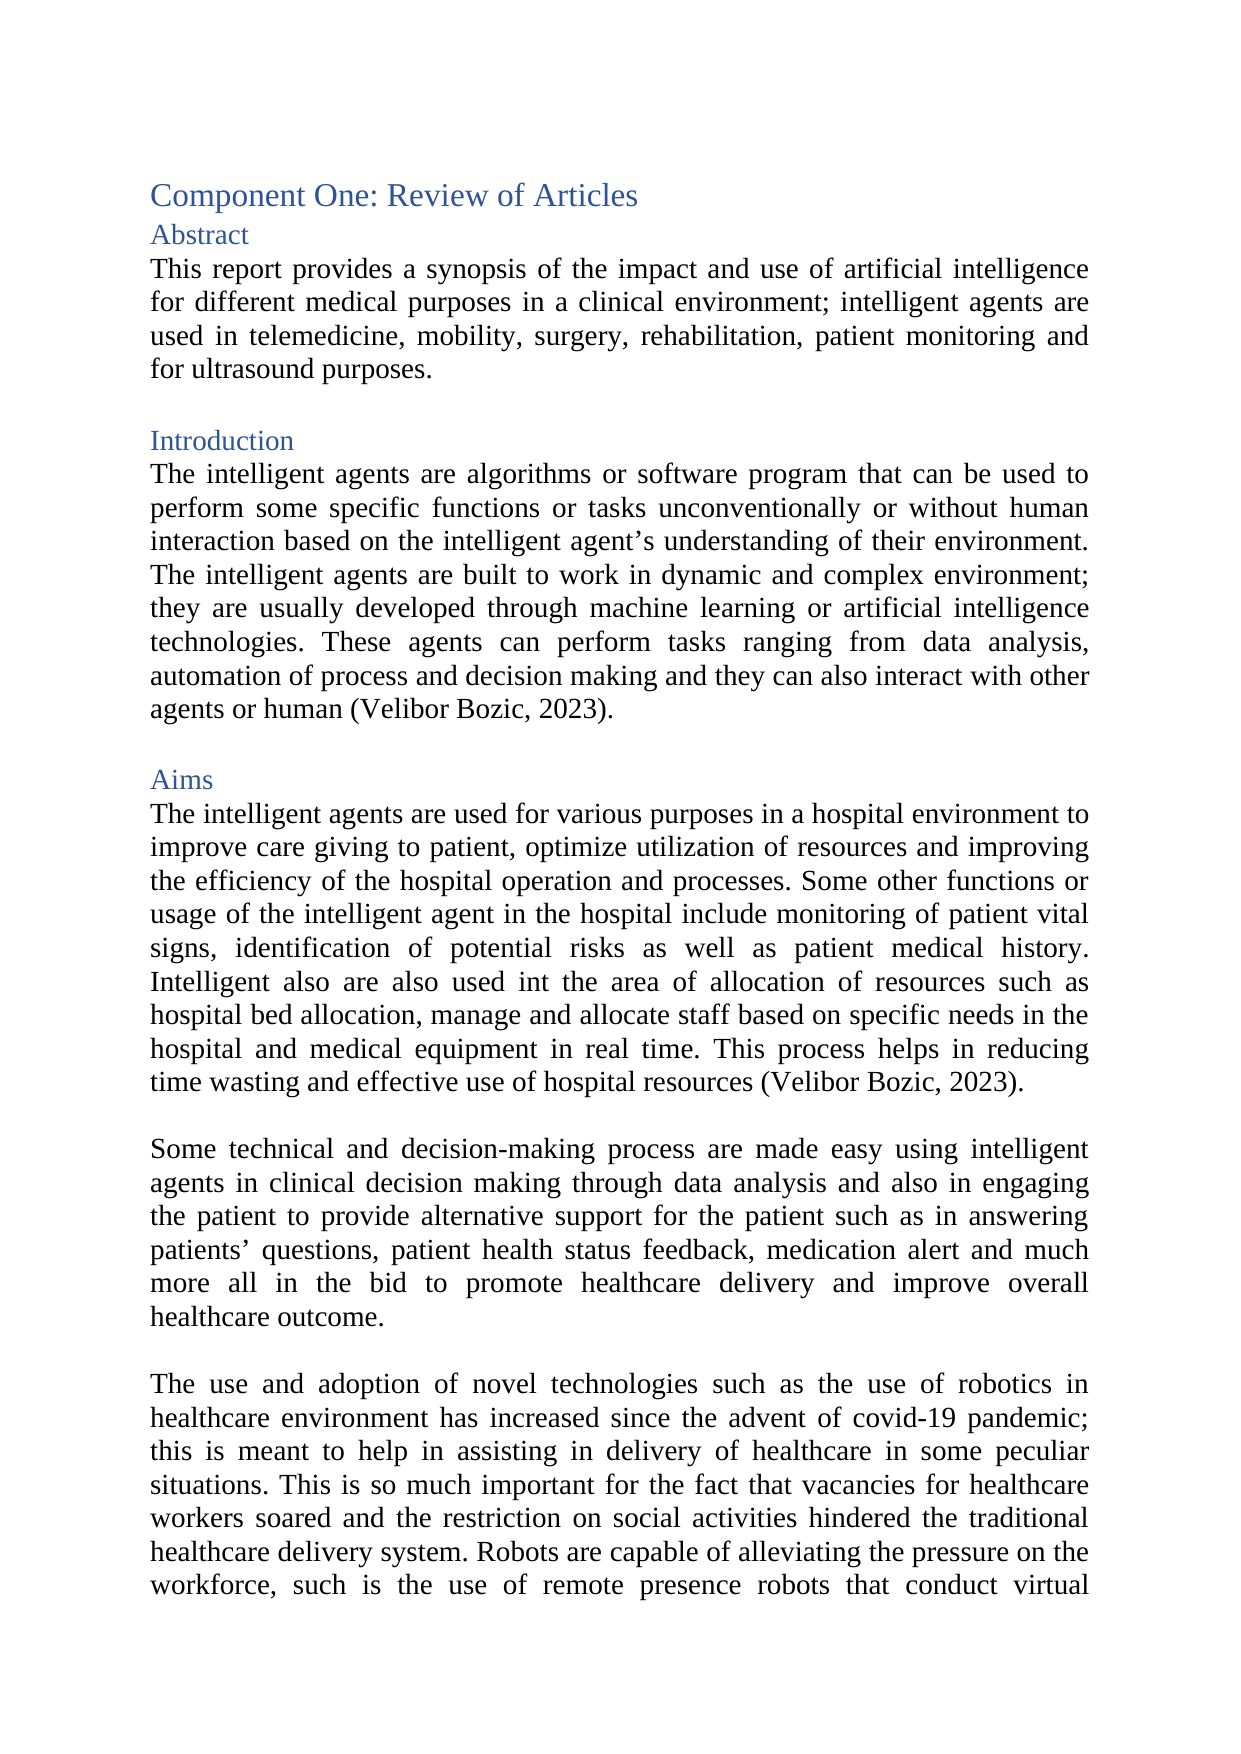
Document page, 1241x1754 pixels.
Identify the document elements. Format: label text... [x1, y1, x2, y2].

text The intelligent agents are algorithms or software program that can be used to perform some specific functions or tasks unconventionally or without human interaction based on the intelligent agent’s understanding of their environment. The intelligent agents are built to work in dynamic and complex environment; they are usually developed through machine learning or artificial intelligence technologies. These agents can perform tasks ranging from data analysis, automation of process and decision making and they can also interact with other agents or human (Velibor Bozic, 2023). [150, 456, 1090, 725]
text Some technical and decision-making process are made easy using intelligent agents in clinical decision making through data analysis and also in engaging the patient to provide alternative support for the patient such as in answering patients’ questions, patient health status feedback, medication alert and much more all in the bid to promote healthcare delivery and improve overall healthcare outcome. [150, 1131, 1090, 1333]
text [150, 1366, 1090, 1601]
text The intelligent agents are used for various purposes in a hospital environment to improve care giving to patient, optimize utilization of resources and improving the efficiency of the hospital operation and processes. Some other functions or usage of the intelligent agent in the hospital include monitoring of patient vital signs, identification of potential risks as well as patient medical history. Intelligent also are also used int the area of allocation of resources such as hospital bed allocation, manage and allocate staff based on specific needs in the hospital and medical equipment in real time. This process helps in reducing time wasting and effective use of hospital resources (Velibor Bozic, 2023). [150, 796, 1090, 1098]
subtitle Aims [150, 762, 1090, 796]
subtitle Introduction [150, 423, 1090, 456]
subtitle Component One: Review of Articles [150, 175, 1090, 213]
subtitle Abstract [150, 217, 1090, 251]
text This report provides a synopsis of the impact and use of artificial intelligence for different medical purposes in a clinical environment; intelligent agents are used in telemedicine, mobility, surgery, rehabilitation, patient monitoring and for ultrasound purposes. [150, 251, 1090, 385]
